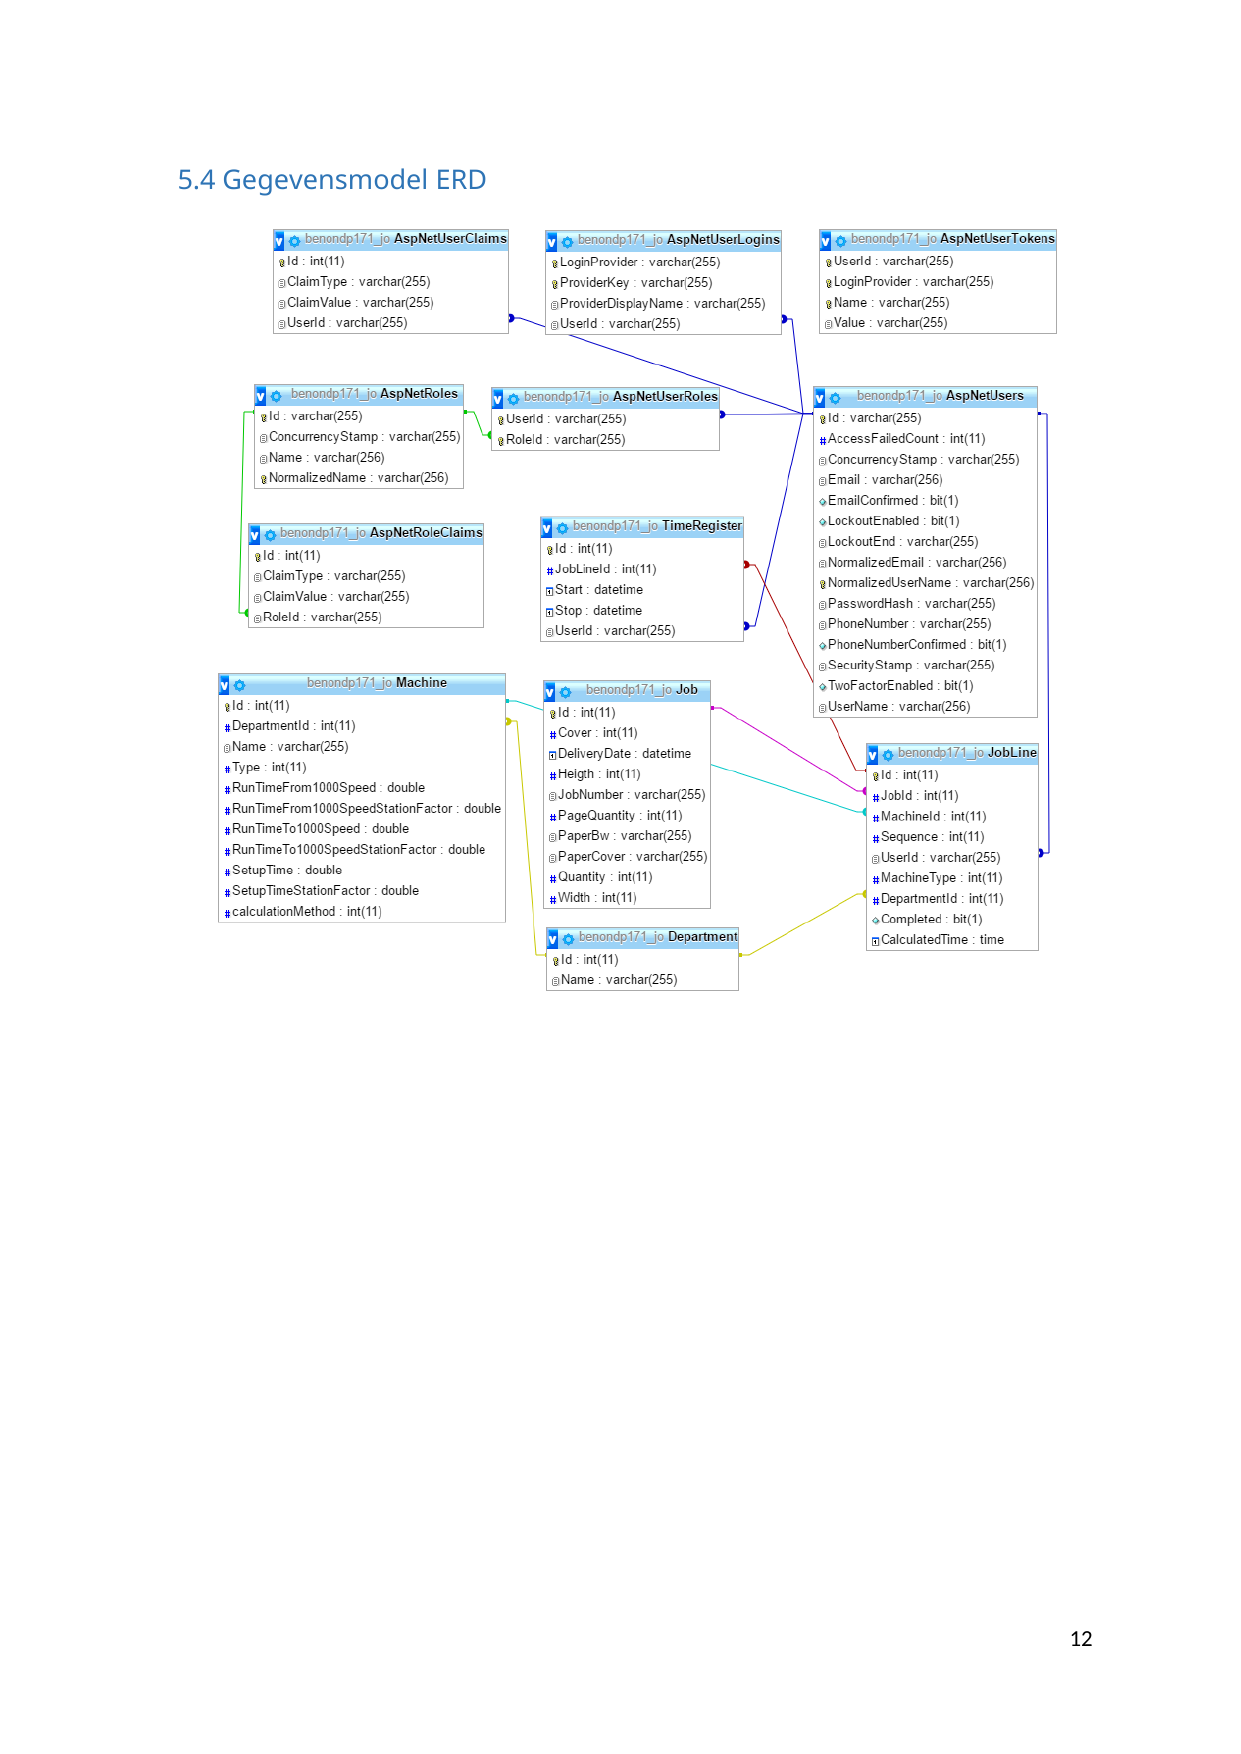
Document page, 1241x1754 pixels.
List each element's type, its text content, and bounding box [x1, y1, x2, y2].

picture [177, 212, 1093, 1024]
subtitle Gegevensmodel ERD [177, 160, 1092, 197]
